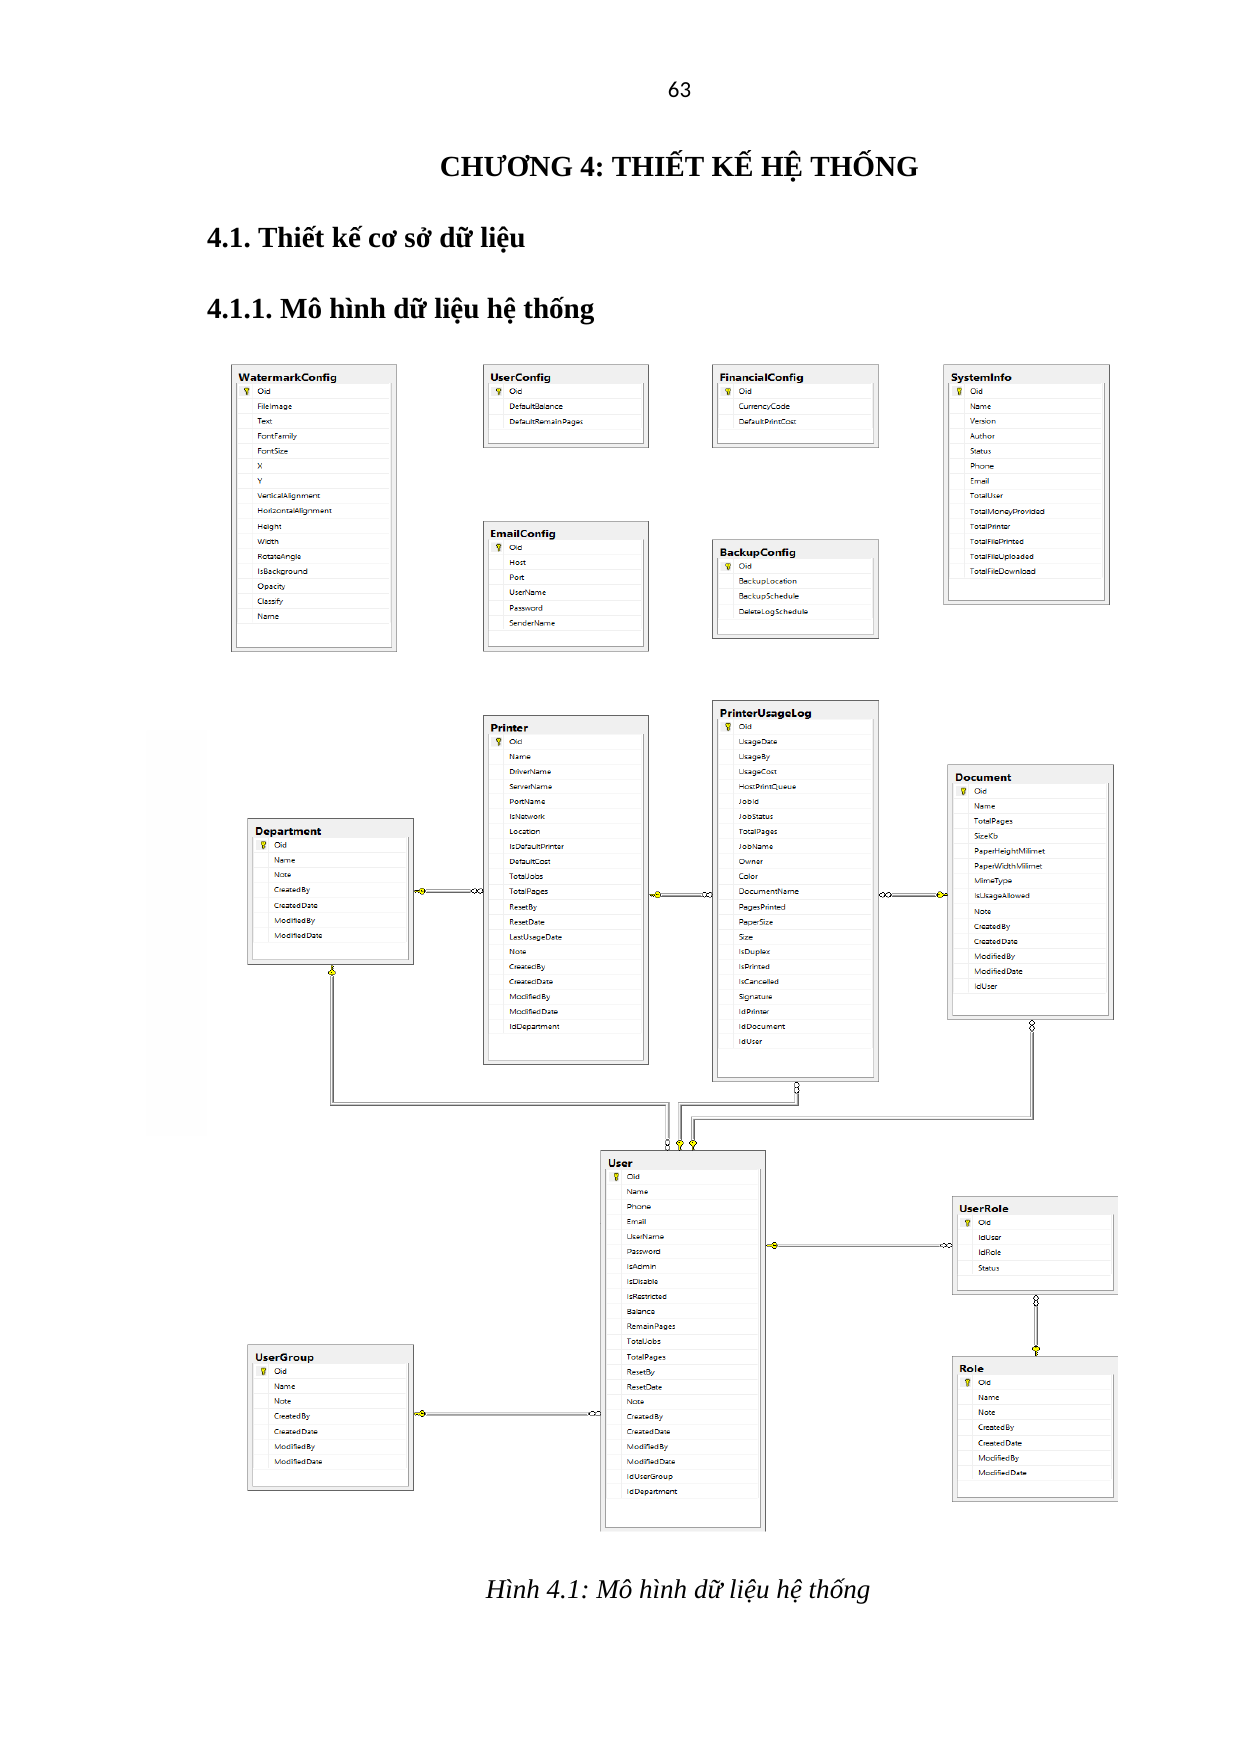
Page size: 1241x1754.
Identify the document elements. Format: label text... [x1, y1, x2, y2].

picture [145, 341, 1152, 1549]
subtitle 4.1.1. Mô hình dữ liệu hệ thống [207, 291, 1152, 325]
subtitle CHƯƠNG 4: THIẾT KẾ HỆ THỐNG [207, 149, 1152, 183]
subtitle 4.1. Thiết kế cơ sở dữ liệu [207, 220, 1152, 254]
text Hình 4.1: Mô hình dữ liệu hệ thống [207, 1573, 1152, 1605]
